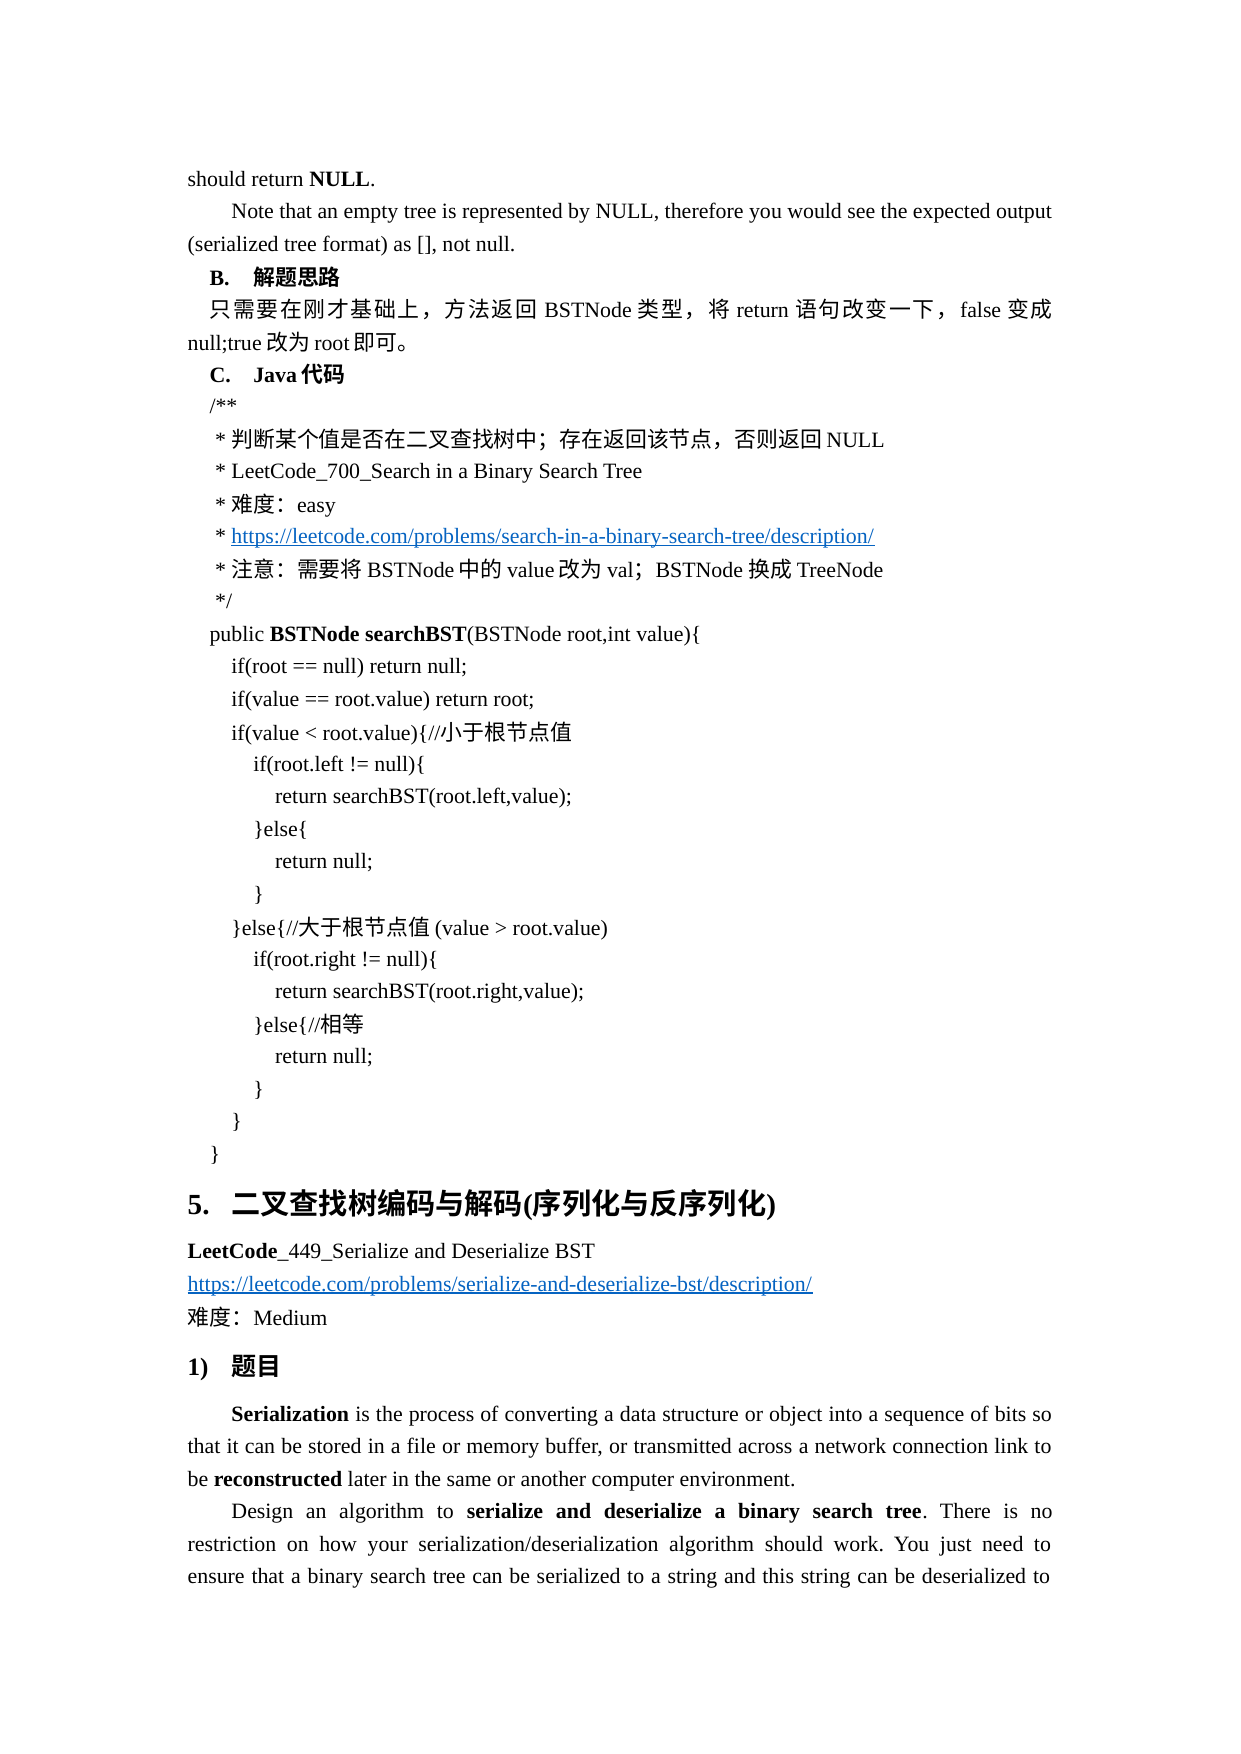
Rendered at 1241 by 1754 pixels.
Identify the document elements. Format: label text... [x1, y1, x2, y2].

text https://leetcode.com/problems/serialize-and-deserialize-bst/description/ [187, 1267, 1053, 1299]
text if(root.left != null){ [187, 747, 1053, 779]
text return null; [187, 844, 1053, 877]
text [187, 162, 1053, 194]
text * 难度：easy [187, 487, 1053, 519]
subtitle 二叉查找树编码与解码(序列化与反序列化) [187, 1169, 1053, 1234]
text 只需要在刚才基础上，方法返回BSTNode类型，将return语句改变一下，false变成null;true改为root即可。 [187, 292, 1053, 357]
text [187, 1494, 1053, 1592]
text if(root == null) return null; [187, 649, 1053, 682]
text }else{ [187, 812, 1053, 844]
text }else{//相等 [187, 1007, 1053, 1039]
text if(root.right != null){ [187, 942, 1053, 974]
text if(value == root.value) return root; [187, 682, 1053, 714]
text return null; [187, 1039, 1053, 1072]
text if(value < root.value){//小于根节点值 [187, 714, 1053, 747]
text } [187, 1137, 1053, 1169]
text /** [187, 389, 1053, 422]
text */ [187, 584, 1053, 617]
text } [187, 877, 1053, 909]
text } [187, 1072, 1053, 1104]
text 难度：Medium [187, 1299, 1053, 1332]
text * https://leetcode.com/problems/search-in-a-binary-search-tree/description/ [187, 519, 1053, 552]
text return searchBST(root.left,value); [187, 779, 1053, 812]
text }else{//大于根节点值 (value > root.value) [187, 909, 1053, 942]
subtitle 题目 [187, 1332, 1053, 1397]
text * LeetCode_700_Search in a Binary Search Tree [187, 454, 1053, 487]
text * 注意：需要将BSTNode中的value改为val；BSTNode 换成TreeNode [187, 552, 1053, 584]
subtitle Java代码 [209, 357, 1031, 389]
text Serialization is the process of converting a data structure or object into a sequence of bits so that it can be stored in a file or memory buffer, or transmitted across a network connection link to be reconstructed later in the same or another computer environment. [187, 1397, 1053, 1494]
text LeetCode_449_Serialize and Deserialize BST [187, 1234, 1053, 1267]
subtitle 解题思路 [209, 259, 1031, 292]
text public BSTNode searchBST(BSTNode root,int value){ [187, 617, 1053, 649]
text return searchBST(root.right,value); [187, 974, 1053, 1007]
text Note that an empty tree is represented by NULL, therefore you would see the expected output (serialized tree format) as [], not null. [187, 194, 1053, 259]
text } [187, 1104, 1053, 1137]
text * 判断某个值是否在二叉查找树中；存在返回该节点，否则返回NULL [187, 422, 1053, 454]
